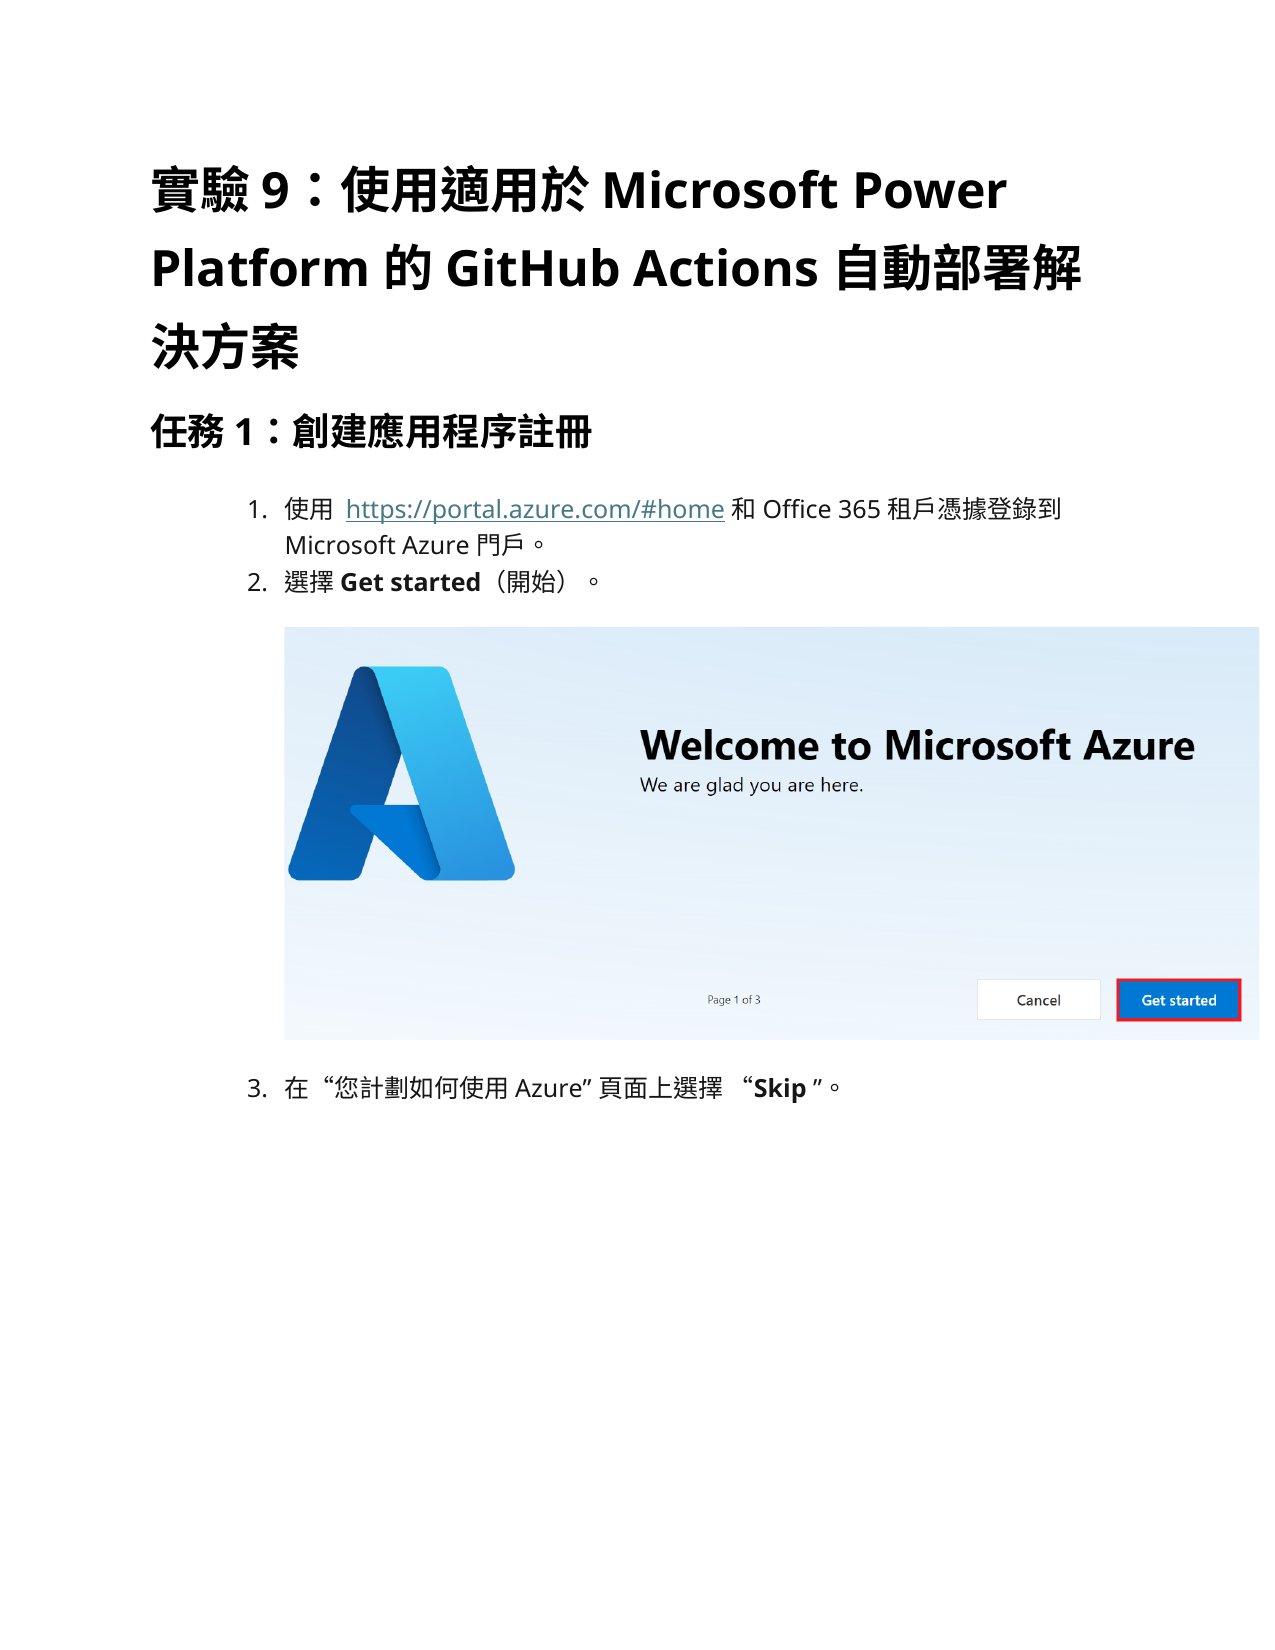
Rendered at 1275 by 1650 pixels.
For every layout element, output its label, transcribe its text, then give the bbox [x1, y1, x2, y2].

subtitle 任務 1：創建應用程序註冊 [150, 402, 1125, 456]
picture [284, 627, 1260, 1040]
list 在“您計劃如何使用 Azure” 頁面上選擇 “Skip ”。 [247, 1069, 1125, 1105]
text 實驗 9：使用適用於 Microsoft Power Platform 的 GitHub Actions 自動部署解決方案 [150, 150, 1125, 379]
list 使用 https://portal.azure.com/#home 和 Office 365 租戶憑據登錄到 Microsoft Azure 門戶。 [247, 489, 1125, 562]
list 選擇 Get started（開始）。 [247, 562, 1125, 598]
